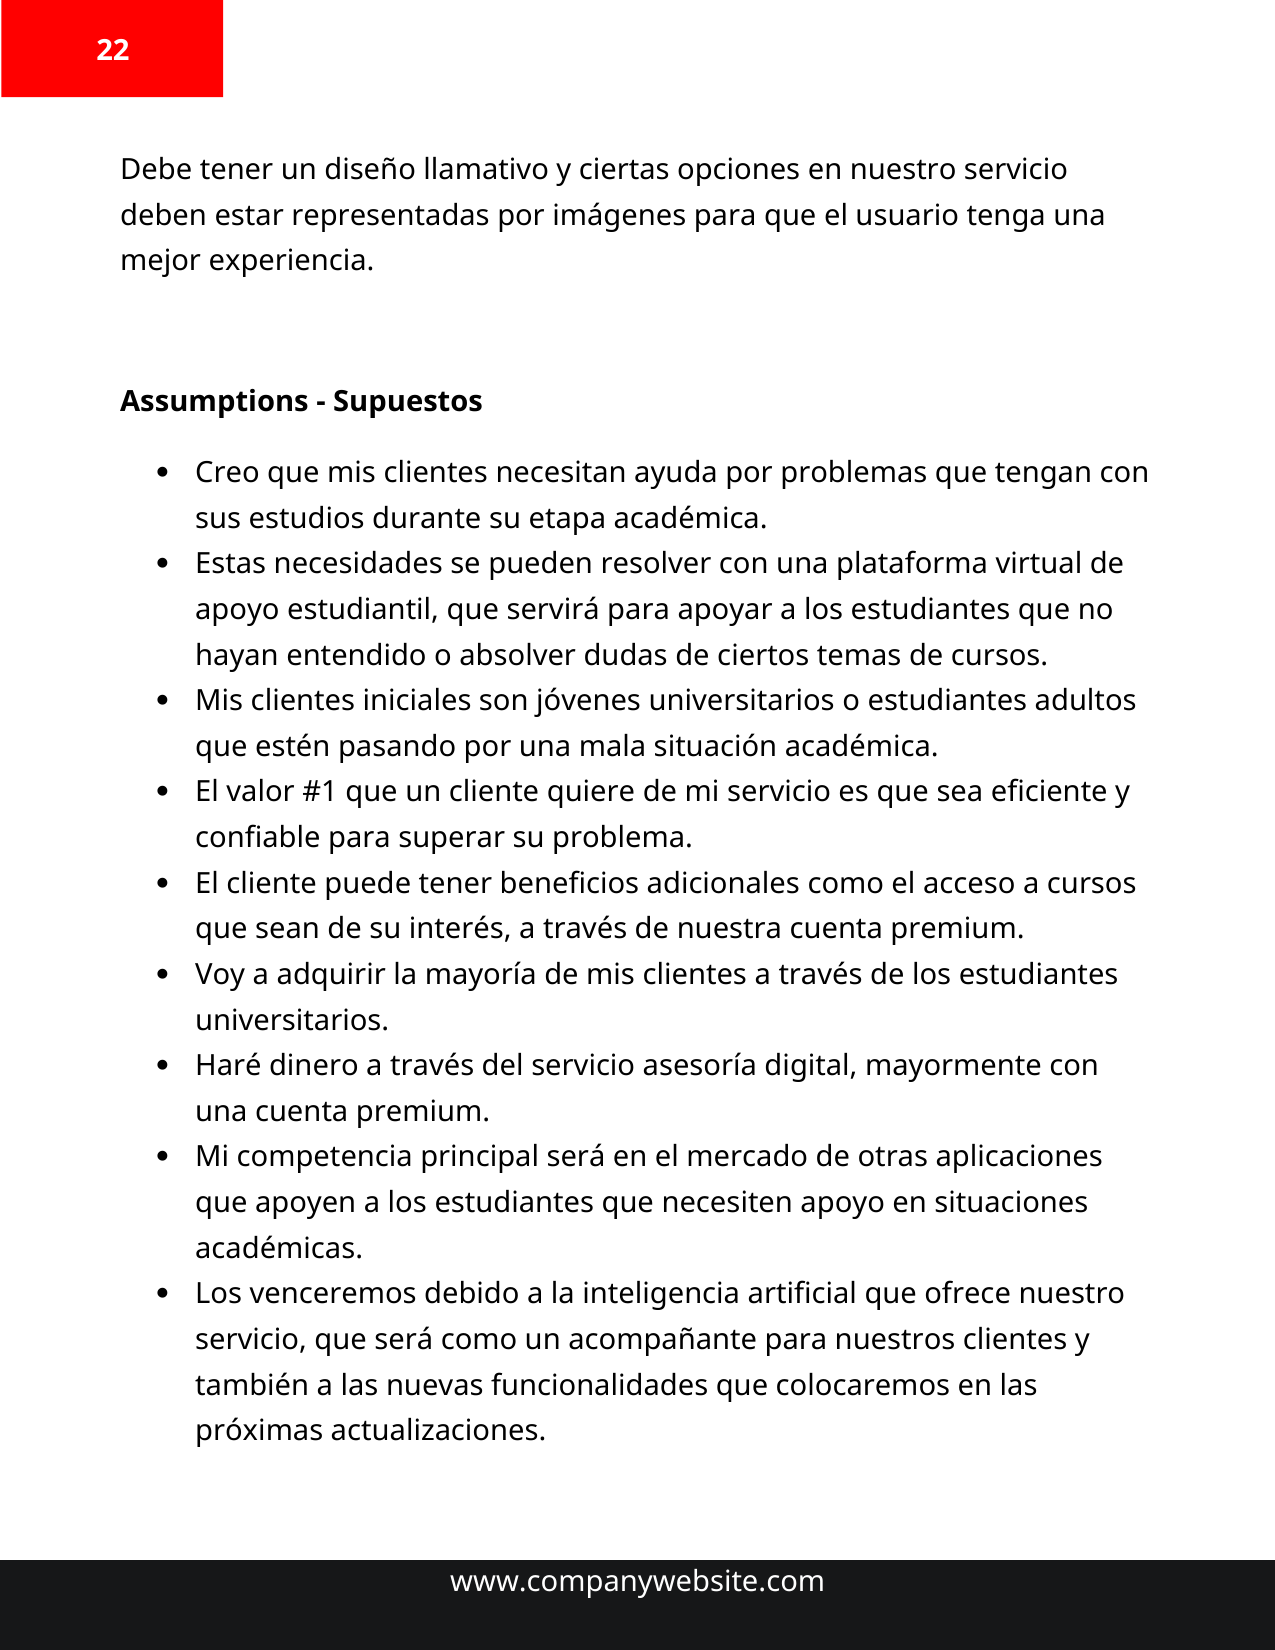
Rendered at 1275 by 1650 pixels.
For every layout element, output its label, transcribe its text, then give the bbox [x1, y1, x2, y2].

text Assumptions - Supuestos [120, 381, 1155, 420]
list El cliente puede tener beneficios adicionales como el acceso a cursos que sean de su interés, a través de nuestra cuenta premium. [157, 862, 1155, 947]
list Los venceremos debido a la inteligencia artificial que ofrece nuestro servicio, que será como un acompañante para nuestros clientes y también a las nuevas funcionalidades que colocaremos en las próximas actualizaciones. [157, 1272, 1155, 1449]
list Estas necesidades se pueden resolver con una plataforma virtual de apoyo estudiantil, que servirá para apoyar a los estudiantes que no hayan entendido o absolver dudas de ciertos temas de cursos. [157, 542, 1155, 673]
list Voy a adquirir la mayoría de mis clientes a través de los estudiantes universitarios. [157, 953, 1155, 1038]
list El valor #1 que un cliente quiere de mi servicio es que sea eficiente y confiable para superar su problema. [157, 771, 1155, 856]
list Mis clientes iniciales son jóvenes universitarios o estudiantes adultos que estén pasando por una mala situación académica. [157, 679, 1155, 765]
text Debe tener un diseño llamativo y ciertas opciones en nuestro servicio deben estar representadas por imágenes para que el usuario tenga una mejor experiencia. [120, 148, 1155, 279]
list Haré dinero a través del servicio asesoría digital, mayormente con una cuenta premium. [157, 1044, 1155, 1130]
list Mi competencia principal será en el mercado de otras aplicaciones que apoyen a los estudiantes que necesiten apoyo en situaciones académicas. [157, 1136, 1155, 1267]
list Creo que mis clientes necesitan ayuda por problemas que tengan con sus estudios durante su etapa académica. [157, 451, 1155, 537]
